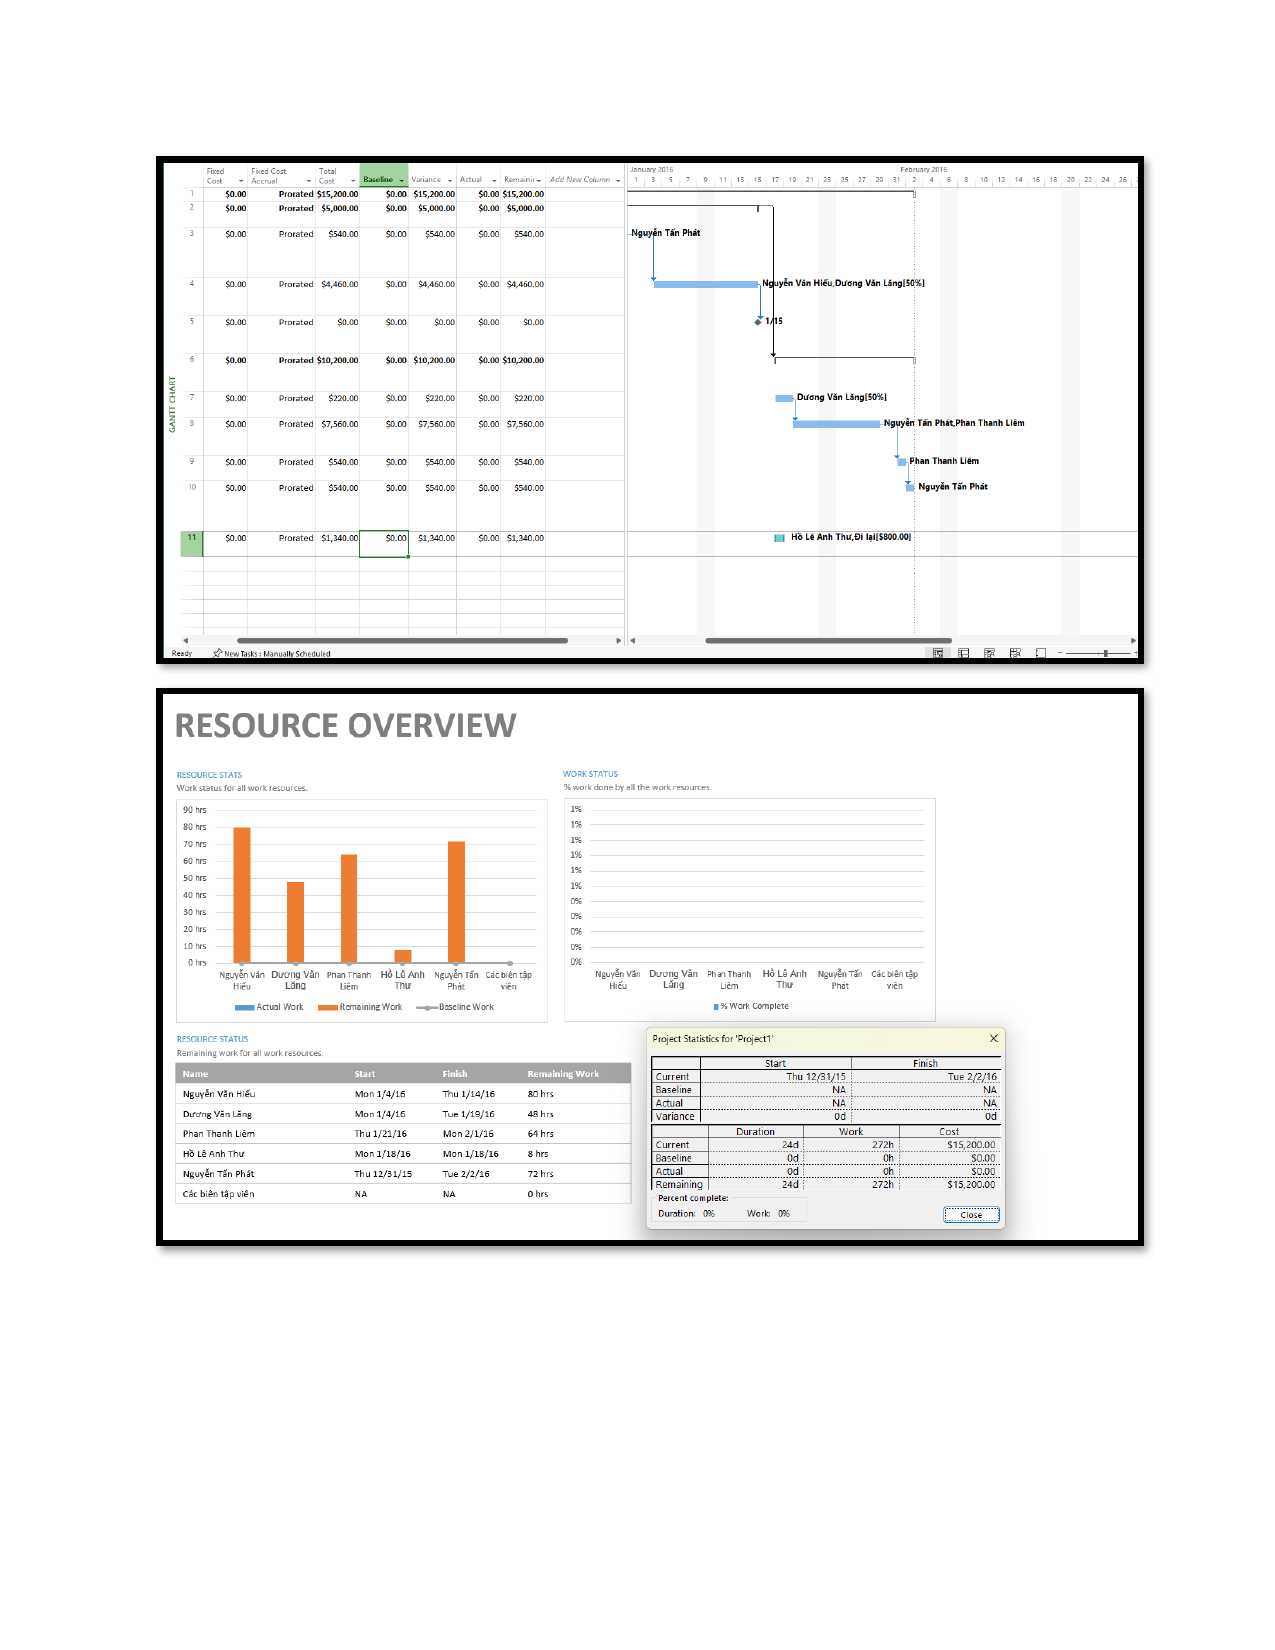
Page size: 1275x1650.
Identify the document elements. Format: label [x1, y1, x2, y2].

picture [163, 163, 1138, 658]
picture [163, 694, 1138, 1240]
